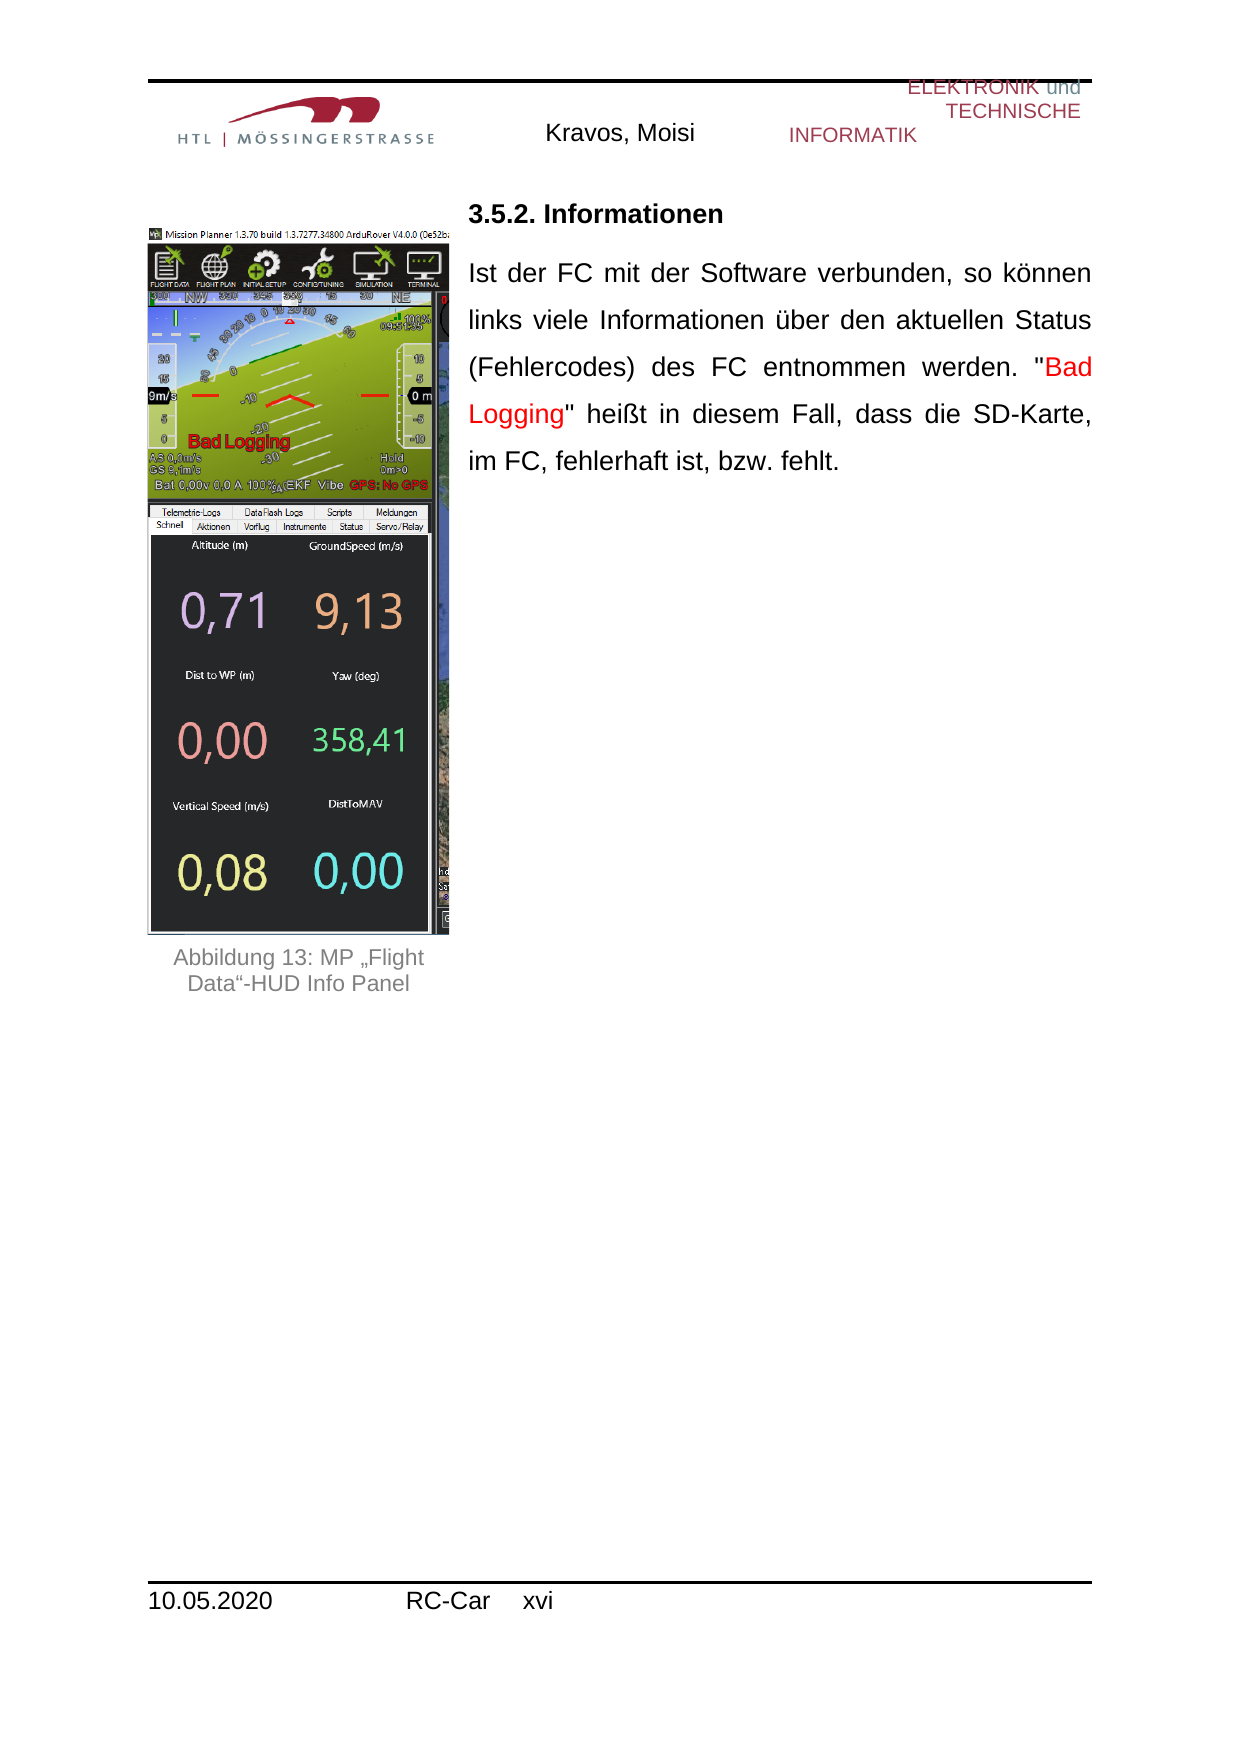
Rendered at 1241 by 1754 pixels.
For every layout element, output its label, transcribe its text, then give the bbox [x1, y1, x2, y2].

subtitle 3.5.2. Informationen [148, 198, 1092, 229]
picture [147, 225, 450, 935]
text Ist der FC mit der Software verbunden, so können links viele Informationen über den aktuellen Status (Fehlercodes) des FC entnommen werden. "Bad Logging" heißt in diesem Fall, dass die SD-Karte, im FC, fehlerhaft ist, bzw. fehlt. [450, 257, 1092, 476]
